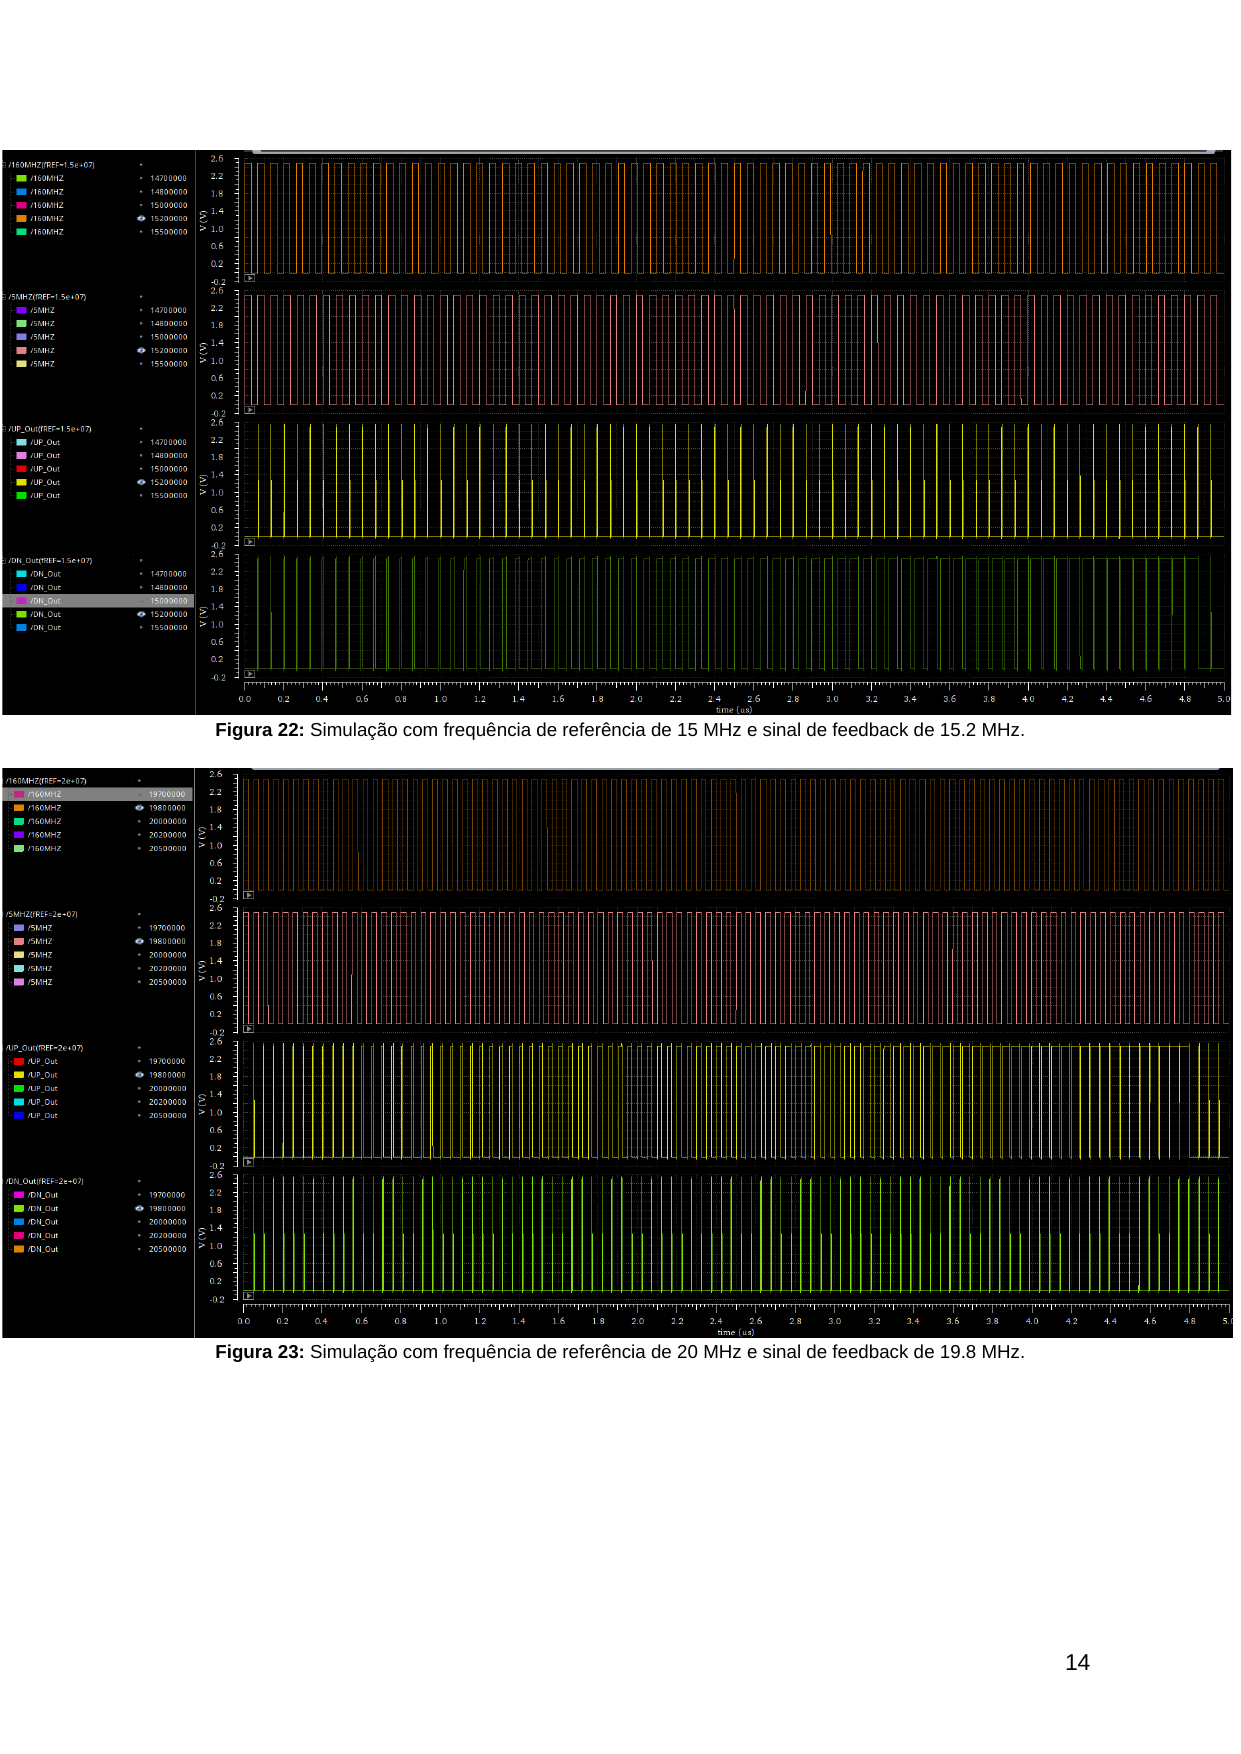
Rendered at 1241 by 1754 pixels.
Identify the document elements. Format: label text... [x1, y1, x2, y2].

text Figura 22: Simulação com frequência de referência de 15 MHz e sinal de feedback de 15.2 MHz. [150, 719, 1090, 740]
picture [2, 768, 1233, 1338]
text Figura 23: Simulação com frequência de referência de 20 MHz e sinal de feedback de 19.8 MHz. [150, 1341, 1090, 1362]
picture [2, 150, 1232, 715]
